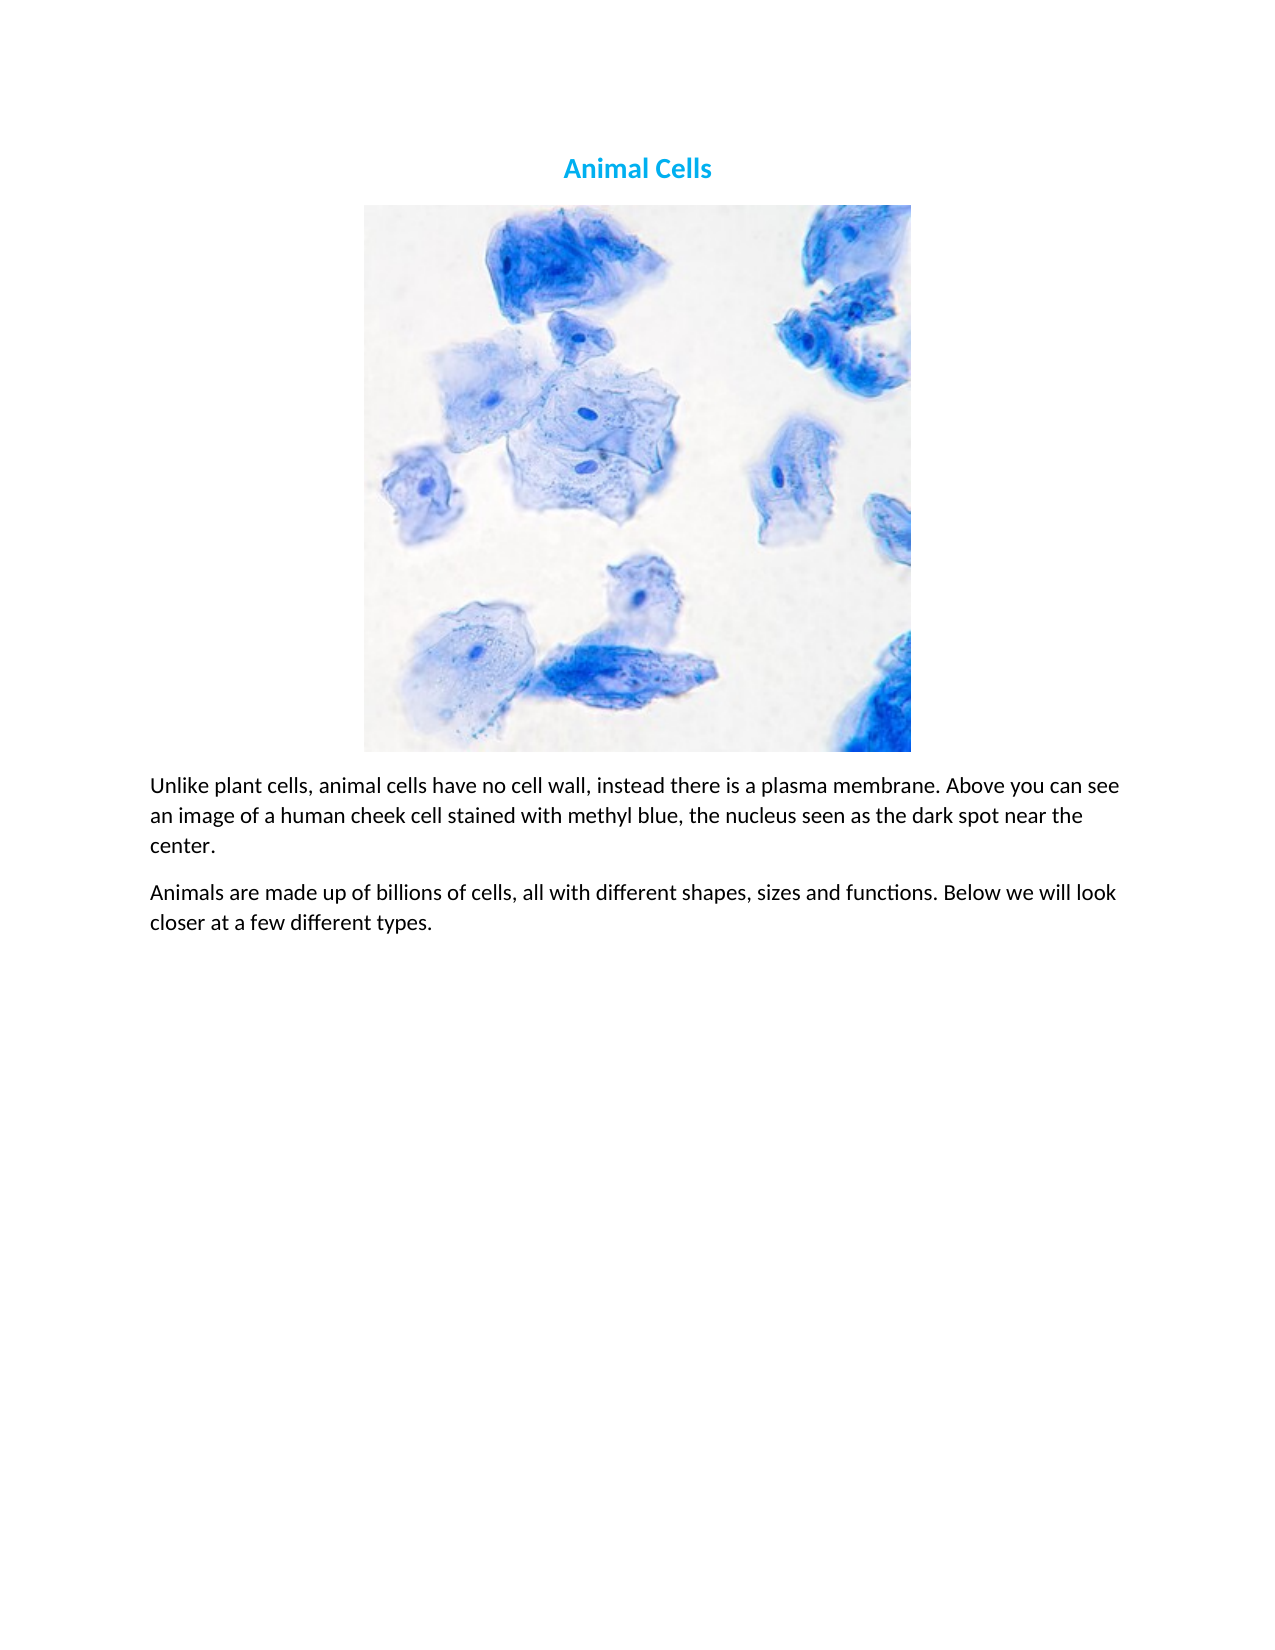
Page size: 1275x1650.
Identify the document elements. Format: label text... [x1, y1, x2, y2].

text Animals are made up of billions of cells, all with different shapes, sizes and functions. Below we will look closer at a few different types. [150, 878, 1125, 936]
picture [364, 205, 911, 752]
text Unlike plant cells, animal cells have no cell wall, instead there is a plasma membrane. Above you can see an image of a human cheek cell stained with methyl blue, the nucleus seen as the dark spot near the center. [150, 771, 1125, 859]
text Animal Cells [150, 150, 1125, 186]
